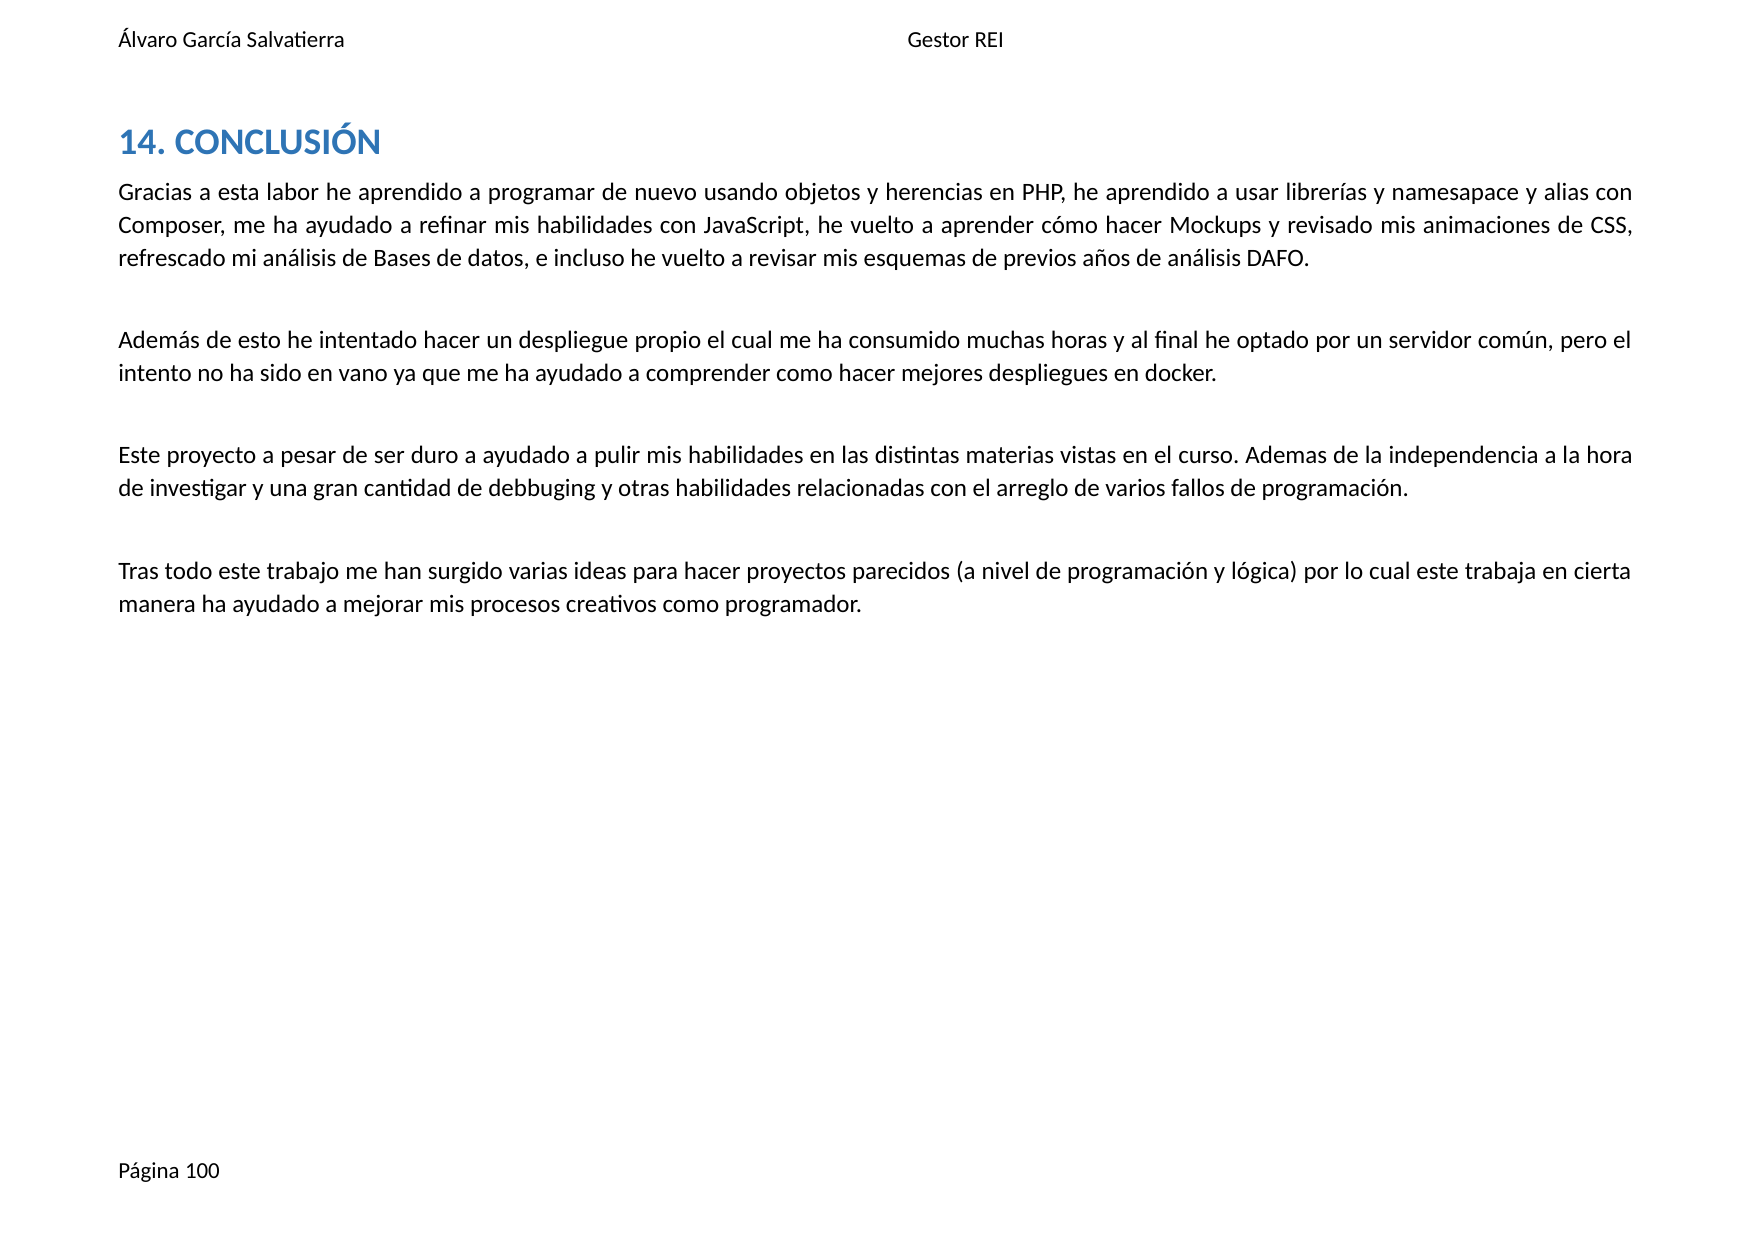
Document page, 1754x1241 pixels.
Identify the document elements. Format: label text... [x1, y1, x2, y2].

text Este proyecto a pesar de ser duro a ayudado a pulir mis habilidades en las distintas materias vistas en el curso. Ademas de la independencia a la hora de investigar y una gran cantidad de debbuging y otras habilidades relacionadas con el arreglo de varios fallos de programación. [118, 440, 1636, 503]
text Tras todo este trabajo me han surgido varias ideas para hacer proyectos parecidos (a nivel de programación y lógica) por lo cual este trabaja en cierta manera ha ayudado a mejorar mis procesos creativos como programador. [118, 555, 1636, 618]
text Gracias a esta labor he aprendido a programar de nuevo usando objetos y herencias en PHP, he aprendido a usar librerías y namesapace y alias con Composer, me ha ayudado a refinar mis habilidades con JavaScript, he vuelto a aprender cómo hacer Mockups y revisado mis animaciones de CSS, refrescado mi análisis de Bases de datos, e incluso he vuelto a revisar mis esquemas de previos años de análisis DAFO. [118, 176, 1636, 272]
subtitle 14. CONCLUSIÓN [118, 118, 1636, 164]
text Además de esto he intentado hacer un despliegue propio el cual me ha consumido muchas horas y al final he optado por un servidor común, pero el intento no ha sido en vano ya que me ha ayudado a comprender como hacer mejores despliegues en docker. [118, 324, 1636, 388]
